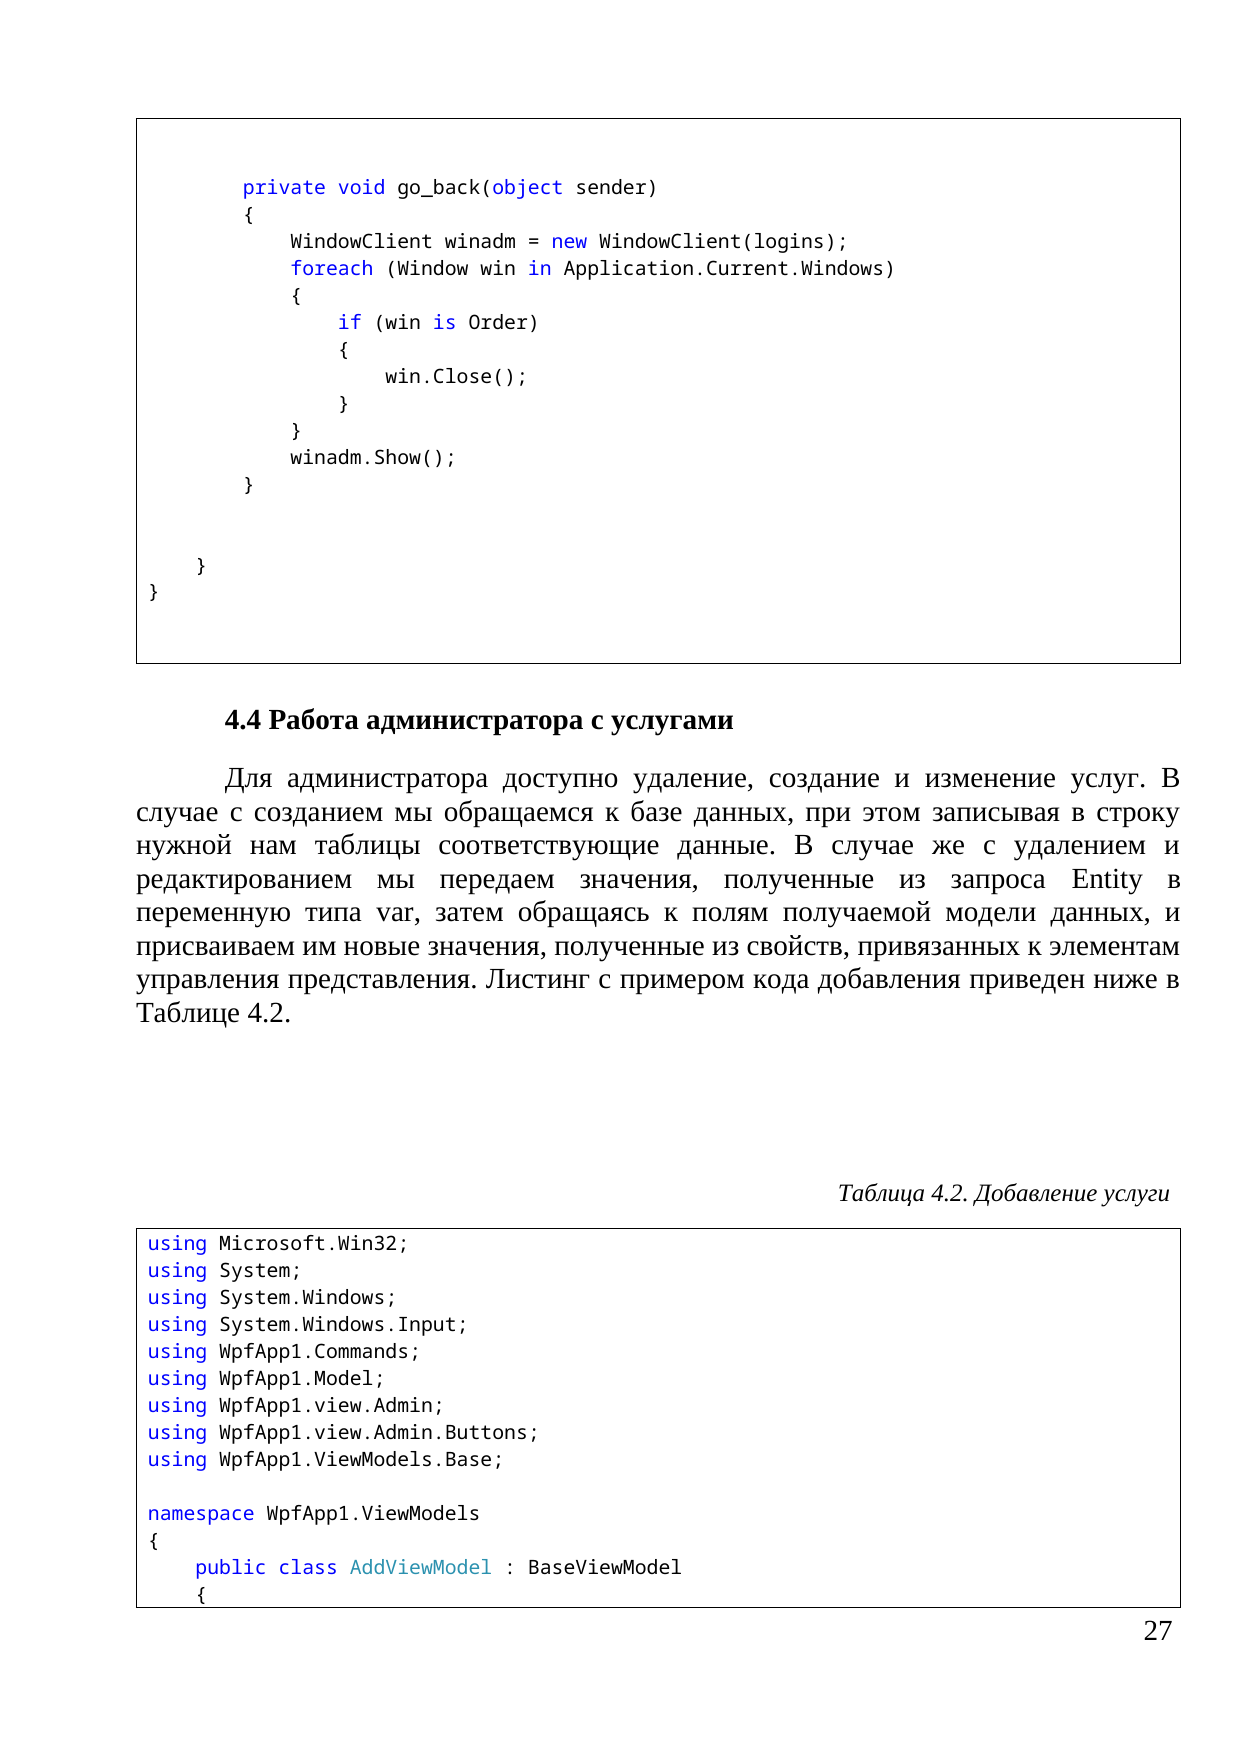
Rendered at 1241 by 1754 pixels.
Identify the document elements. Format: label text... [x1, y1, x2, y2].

subtitle 4.4 Работа администратора с услугами [136, 702, 1181, 735]
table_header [137, 1229, 1180, 1607]
text Таблица 4.2. Добавление услуги [136, 1178, 1172, 1207]
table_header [137, 119, 1180, 663]
text Для администратора доступно удаление, создание и изменение услуг. В случае с созданием мы обращаемся к базе данных, при этом записывая в строку нужной нам таблицы соответствующие данные. В случае же с удалением и редактированием мы передаем значения, полученные из запроса Entity в переменную типа var, затем обращаясь к полям получаемой модели данных, и присваиваем им новые значения, полученные из свойств, привязанных к элементам управления представления. Листинг с примером кода добавления приведен ниже в Таблице 4.2. [136, 760, 1181, 1029]
